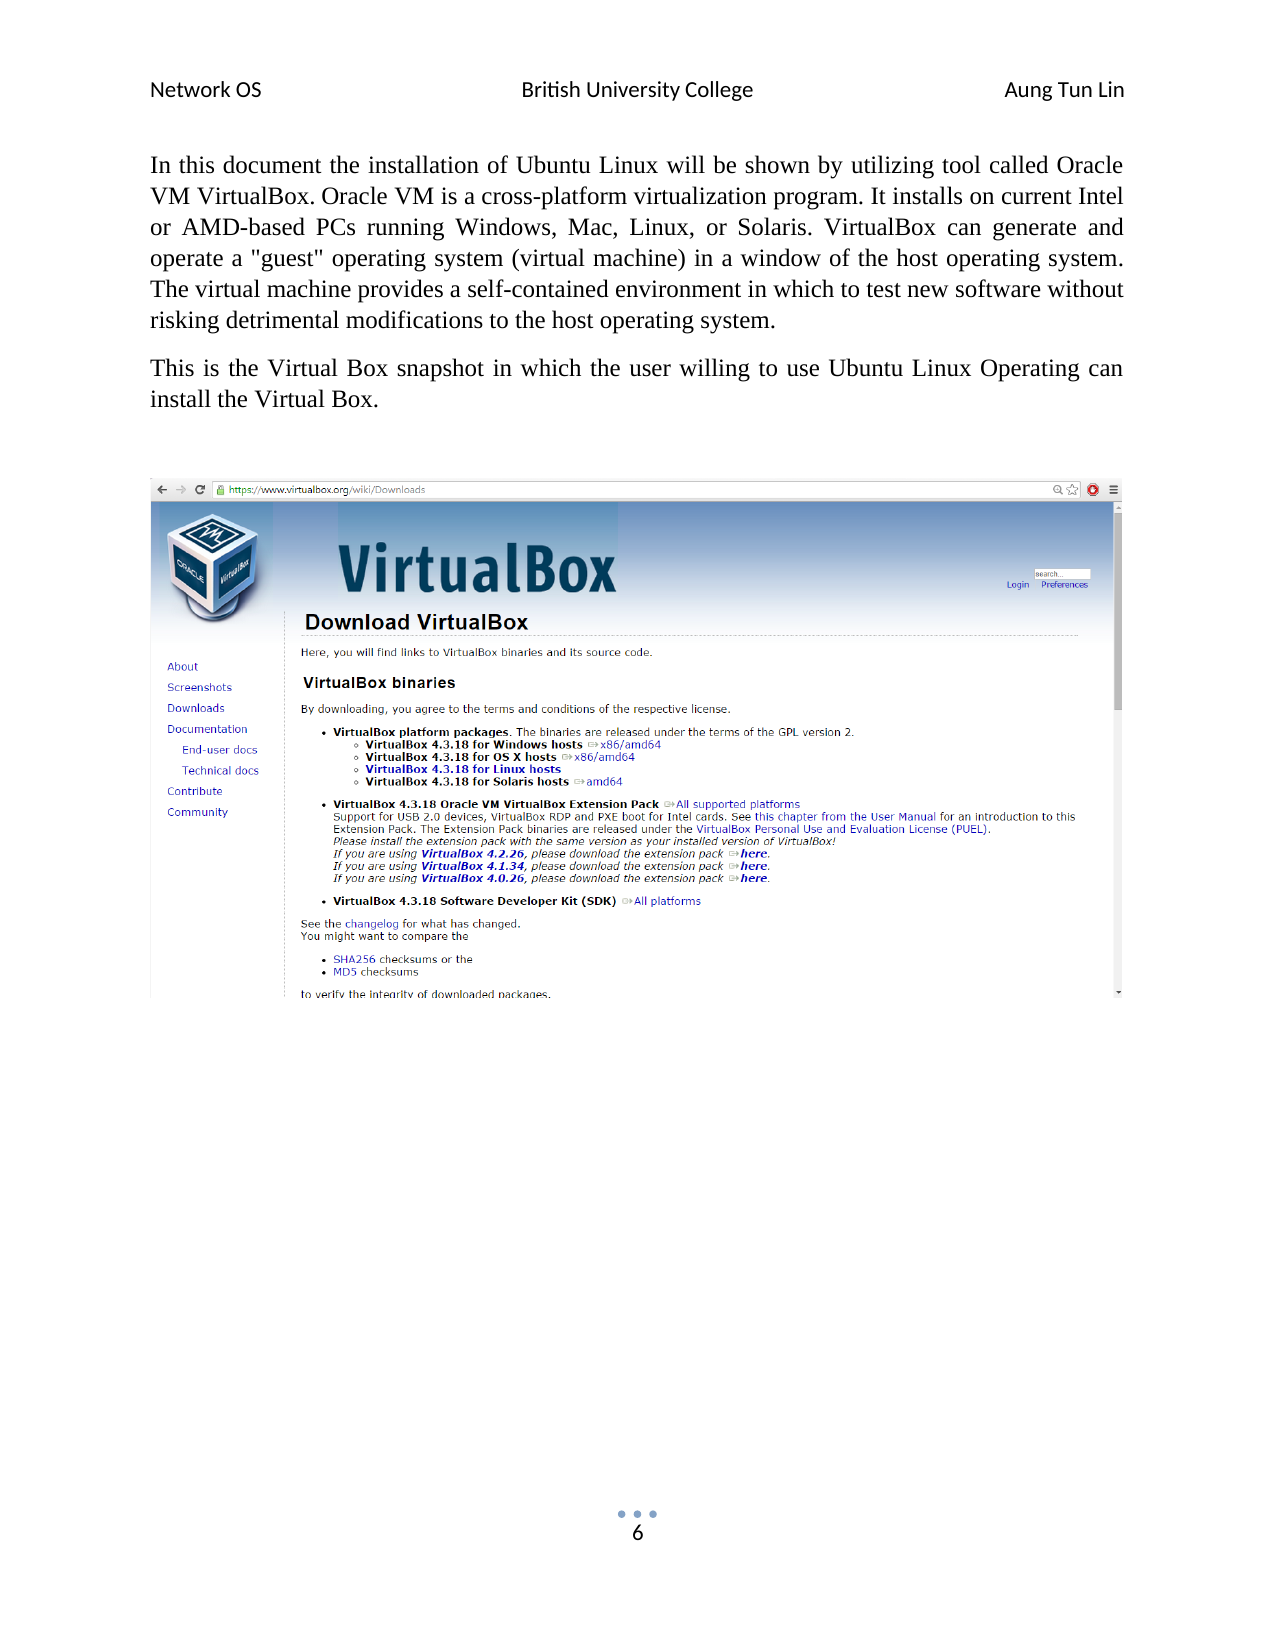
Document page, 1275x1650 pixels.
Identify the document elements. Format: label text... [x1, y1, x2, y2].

text This is the Virtual Box snapshot in which the user willing to use Ubuntu Linux Operating can install the Virtual Box. [150, 353, 1125, 413]
text In this document the installation of Ubuntu Linux will be shown by utilizing tool called Oracle VM VirtualBox. Oracle VM is a cross-platform virtualization program. It installs on current Intel or AMD-based PCs running Windows, Mac, Linux, or Solaris. VirtualBox can generate and operate a "guest" operating system (virtual machine) in a window of the host operating system. The virtual machine provides a self-contained environment in which to test new software without risking detrimental modifications to the host operating system. [150, 150, 1125, 334]
picture [150, 478, 1122, 997]
